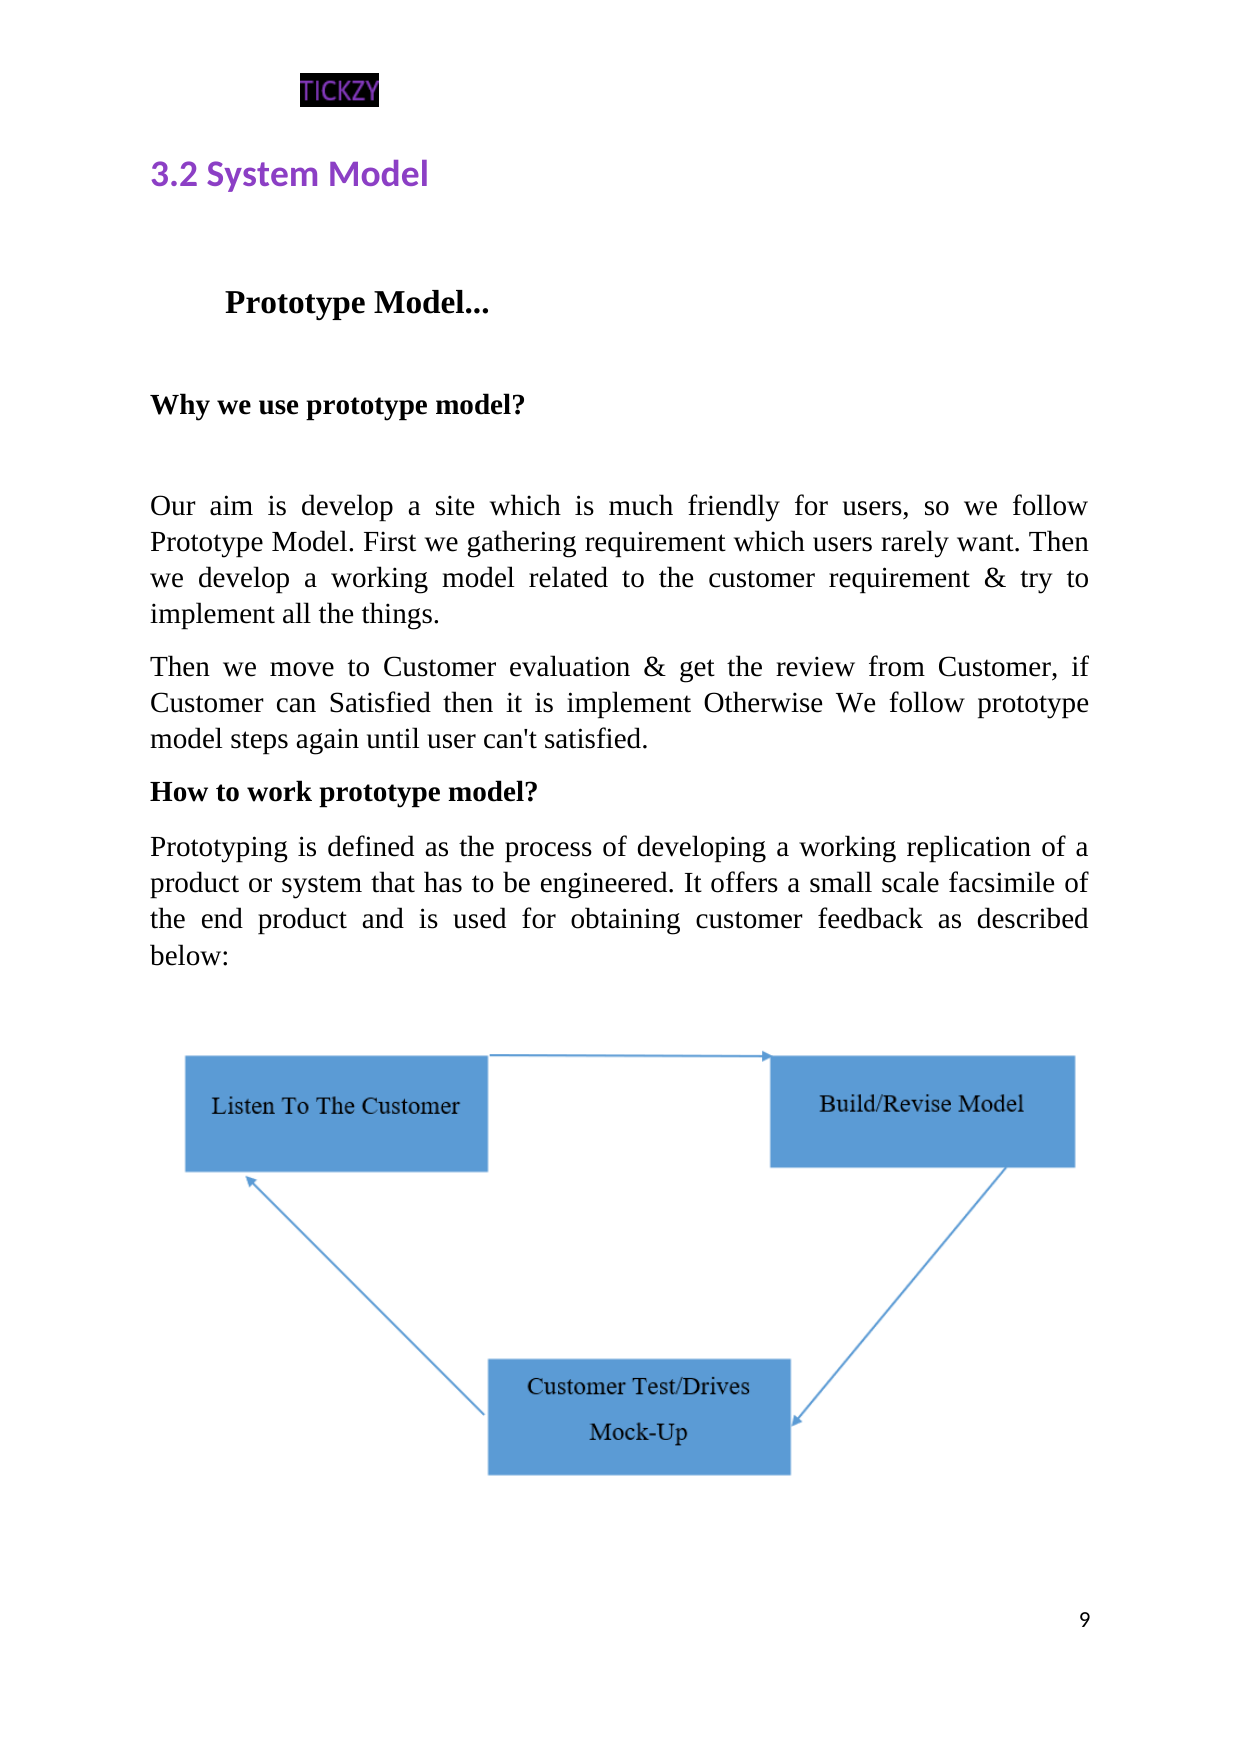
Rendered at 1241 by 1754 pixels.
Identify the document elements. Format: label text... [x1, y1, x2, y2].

text Prototyping is defined as the process of developing a working replication of a product or system that has to be engineered. It offers a small scale facsimile of the end product and is used for obtaining customer feedback as described below: [150, 829, 1090, 971]
text Our aim is develop a site which is much friendly for users, so we follow Prototype Model. First we gathering requirement which users rarely want. Then we develop a working model related to the customer requirement & try to implement all the things. [150, 488, 1090, 630]
text Then we move to Customer evaluation & get the review from Customer, if Customer can Satisfied then it is implement Otherwise We follow prototype model steps again until user can't satisfied. [150, 649, 1090, 755]
picture [150, 990, 1091, 1528]
text Why we use prototype model? [150, 387, 1090, 421]
text 3.2 System Model [150, 150, 1090, 196]
text Prototype Model... [150, 282, 1090, 321]
text How to work prototype model? [150, 774, 1090, 808]
picture [300, 73, 379, 107]
